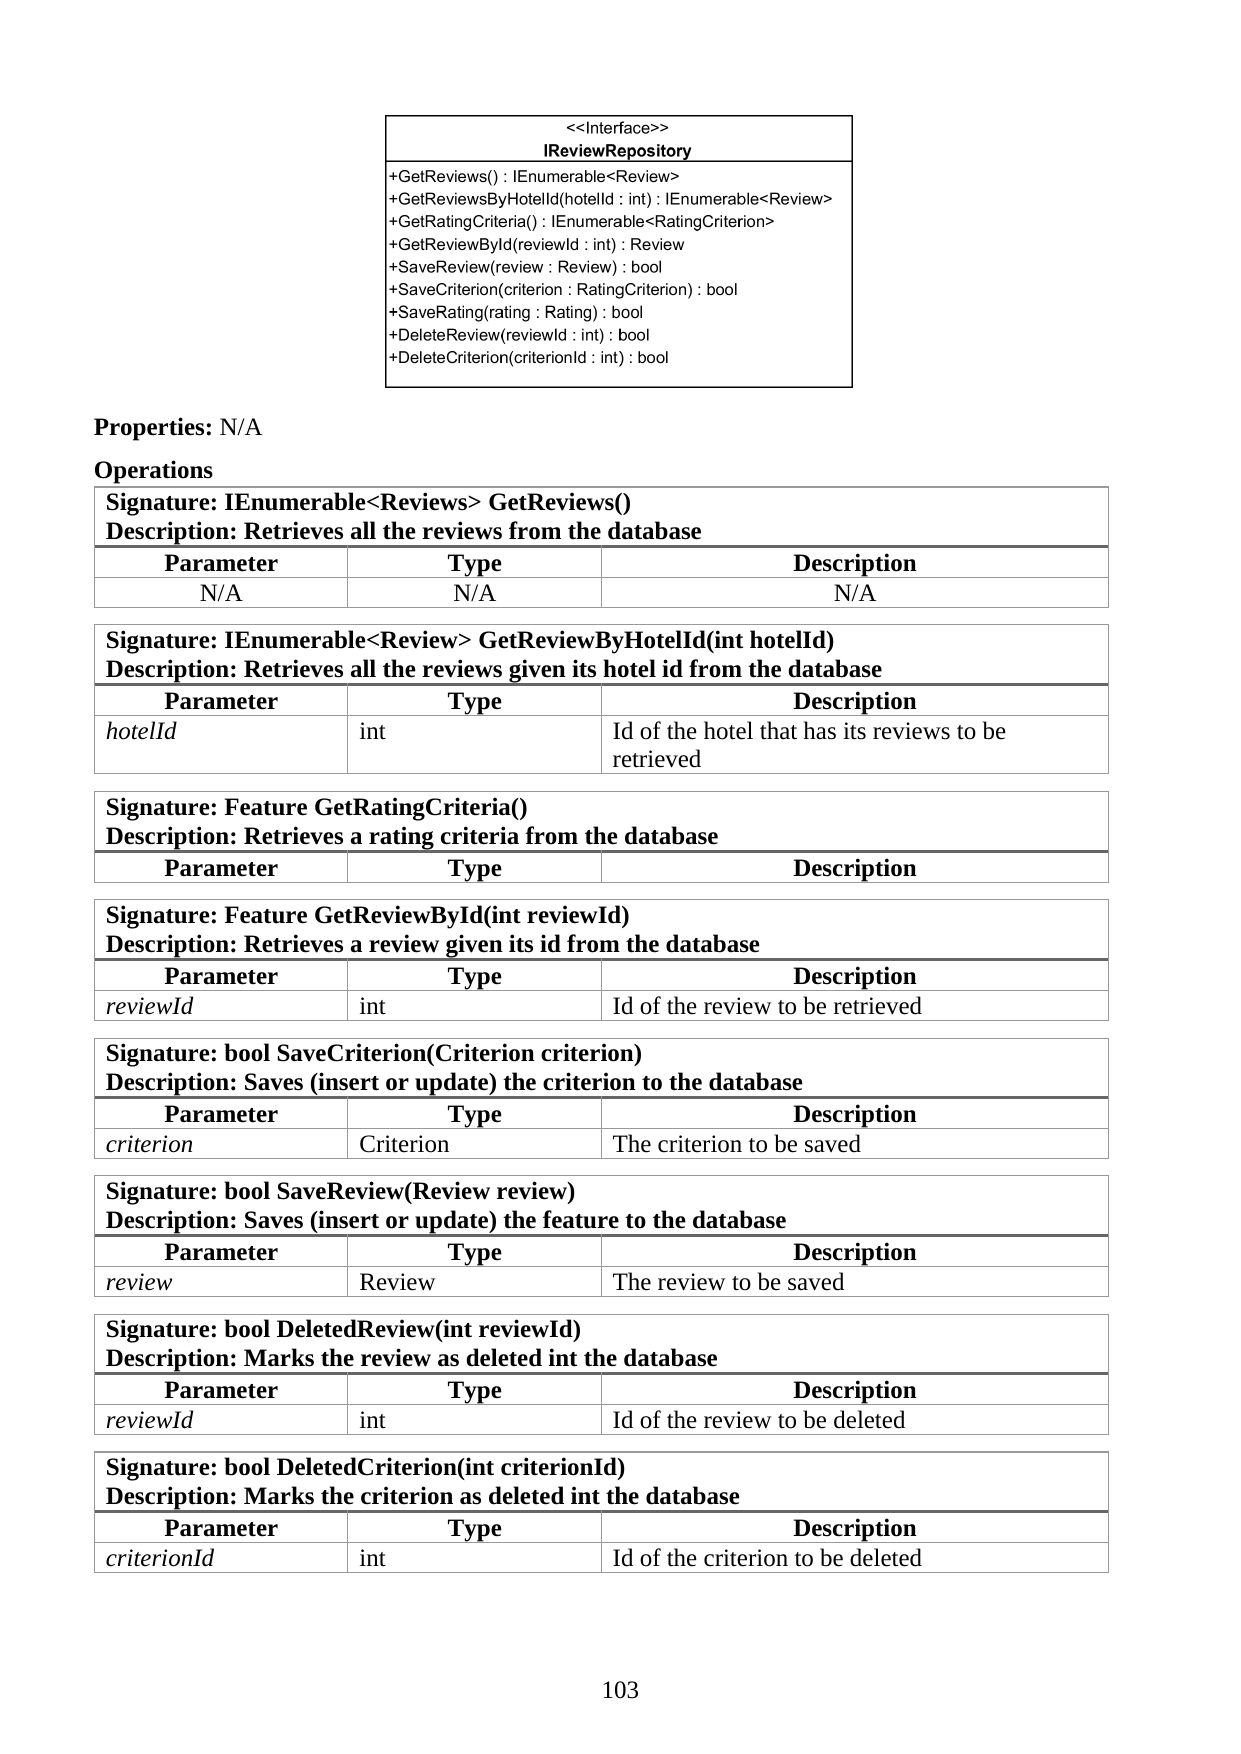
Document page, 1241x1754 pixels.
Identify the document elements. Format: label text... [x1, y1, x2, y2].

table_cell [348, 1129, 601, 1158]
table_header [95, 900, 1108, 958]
picture [382, 103, 858, 393]
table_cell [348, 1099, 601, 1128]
text Operations [94, 455, 1146, 484]
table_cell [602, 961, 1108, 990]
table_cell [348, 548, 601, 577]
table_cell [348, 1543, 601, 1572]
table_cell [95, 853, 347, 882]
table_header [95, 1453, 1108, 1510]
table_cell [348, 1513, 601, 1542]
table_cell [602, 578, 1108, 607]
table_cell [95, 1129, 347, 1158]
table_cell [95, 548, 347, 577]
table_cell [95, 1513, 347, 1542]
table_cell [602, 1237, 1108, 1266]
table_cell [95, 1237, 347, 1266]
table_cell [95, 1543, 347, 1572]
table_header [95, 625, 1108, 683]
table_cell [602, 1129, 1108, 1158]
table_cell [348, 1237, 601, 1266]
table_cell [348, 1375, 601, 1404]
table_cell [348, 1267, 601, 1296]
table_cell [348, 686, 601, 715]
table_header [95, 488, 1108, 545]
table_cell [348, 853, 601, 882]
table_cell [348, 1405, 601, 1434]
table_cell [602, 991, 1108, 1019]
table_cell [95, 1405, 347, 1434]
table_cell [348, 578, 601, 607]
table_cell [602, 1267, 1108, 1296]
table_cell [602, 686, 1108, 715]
text Properties: N/A [94, 412, 1146, 441]
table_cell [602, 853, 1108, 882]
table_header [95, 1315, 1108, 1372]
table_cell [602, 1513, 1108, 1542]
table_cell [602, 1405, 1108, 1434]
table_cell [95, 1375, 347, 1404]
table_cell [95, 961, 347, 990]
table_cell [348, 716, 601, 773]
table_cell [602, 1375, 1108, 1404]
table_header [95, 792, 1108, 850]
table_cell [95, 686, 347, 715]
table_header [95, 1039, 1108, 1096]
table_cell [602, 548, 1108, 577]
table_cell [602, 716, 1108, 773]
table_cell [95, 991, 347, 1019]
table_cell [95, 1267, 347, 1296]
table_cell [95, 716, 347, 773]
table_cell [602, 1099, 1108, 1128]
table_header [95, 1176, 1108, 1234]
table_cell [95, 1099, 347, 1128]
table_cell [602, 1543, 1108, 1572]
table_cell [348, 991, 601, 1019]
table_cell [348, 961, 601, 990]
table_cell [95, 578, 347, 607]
